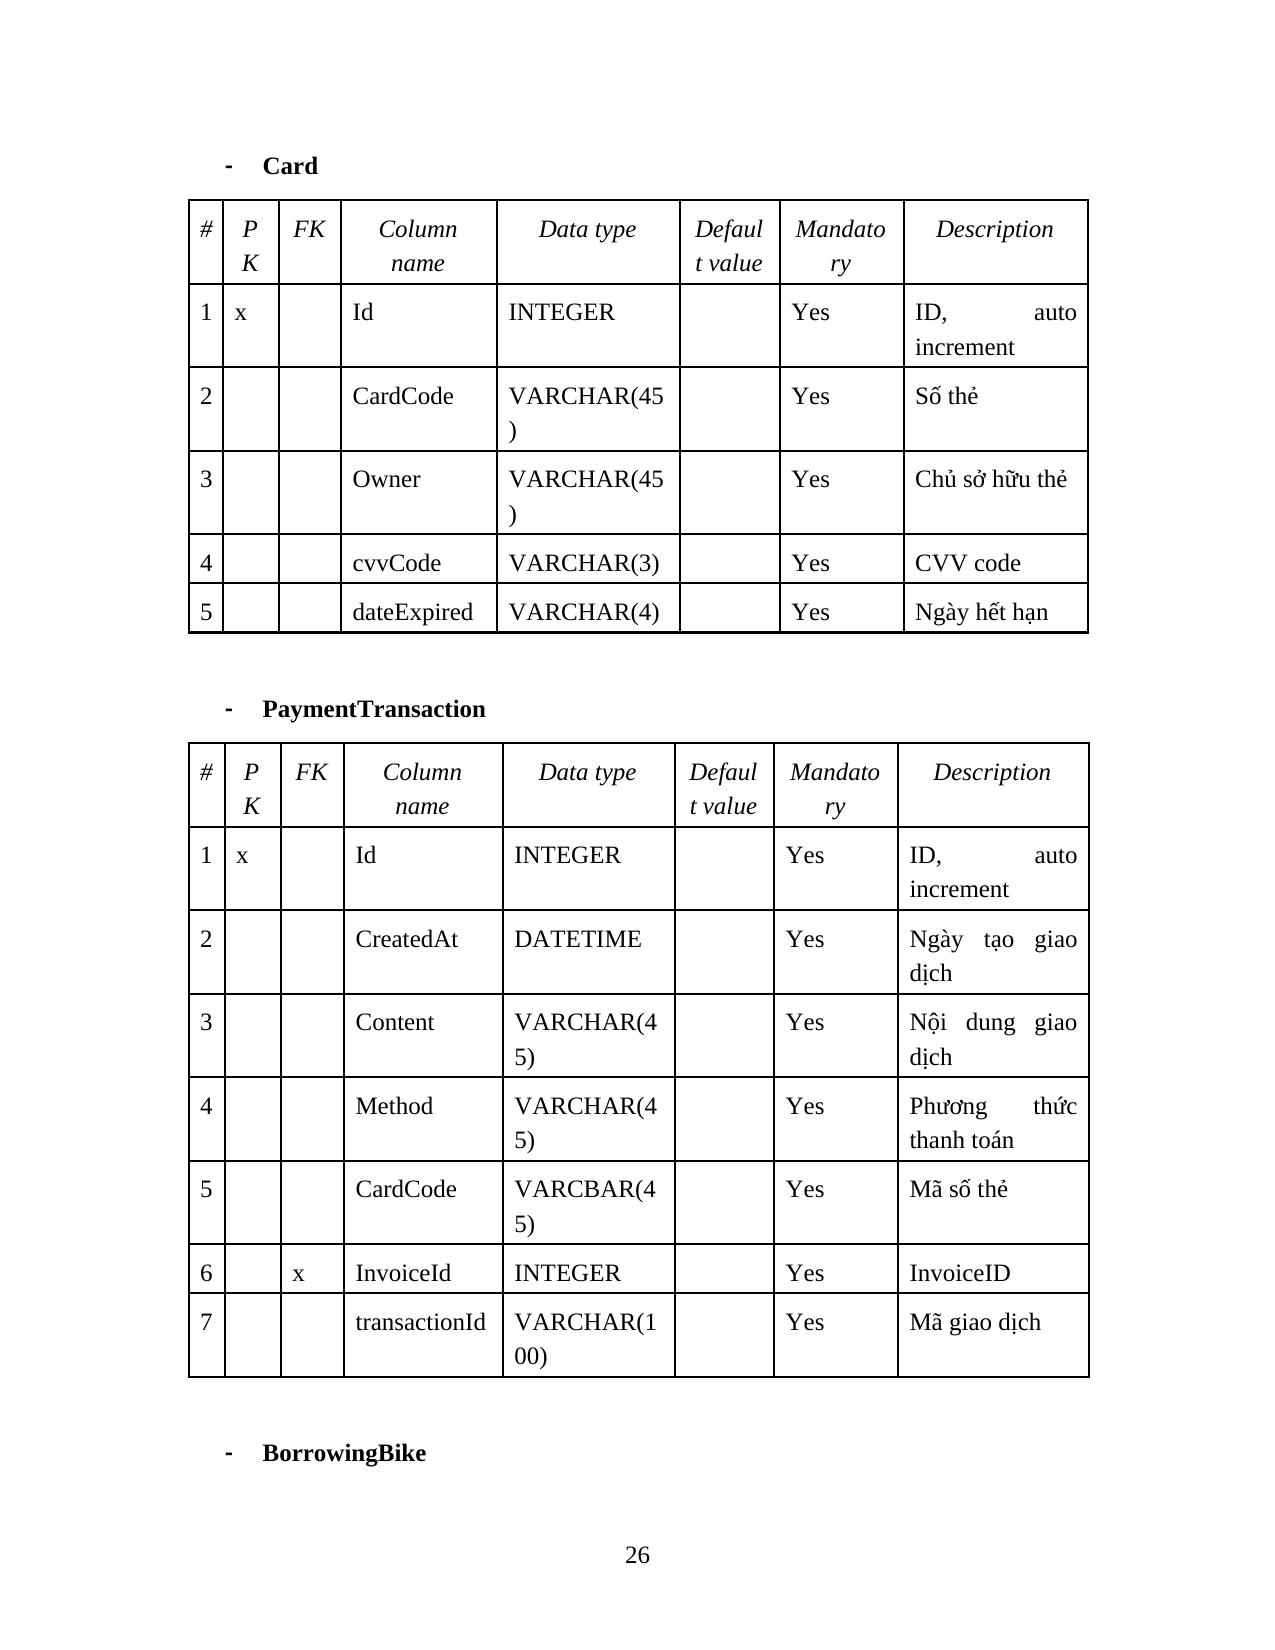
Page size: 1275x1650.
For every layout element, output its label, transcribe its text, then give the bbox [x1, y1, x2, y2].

table_header FK [282, 744, 343, 826]
table_cell Ngày tạo giao dịch [899, 911, 1088, 993]
table_cell Content [345, 995, 502, 1076]
table_cell 4 [190, 535, 222, 582]
table_cell [282, 1078, 343, 1160]
table_cell Yes [775, 828, 897, 909]
table_cell [224, 452, 278, 533]
list PaymentTransaction [225, 693, 1087, 723]
table_cell [282, 995, 343, 1076]
table_cell 7 [190, 1294, 224, 1376]
table_cell [282, 828, 343, 909]
table_header Default value [676, 744, 773, 826]
table_cell [676, 995, 773, 1076]
table_cell [280, 368, 340, 450]
table_cell Phương thức thanh toán [899, 1078, 1088, 1160]
table_header Description [905, 201, 1087, 283]
table_cell VARCBAR(45) [504, 1162, 674, 1243]
table_header Default value [681, 201, 779, 283]
table_cell CVV code [905, 535, 1087, 582]
table_cell [676, 828, 773, 909]
table_cell Yes [781, 285, 903, 366]
table_cell 6 [190, 1245, 224, 1292]
table_header Column name [345, 744, 502, 826]
table_cell Id [342, 285, 496, 366]
table_cell 4 [190, 1078, 224, 1160]
table_cell [681, 368, 779, 450]
list Card [225, 150, 1087, 181]
table_cell ID, auto increment [899, 828, 1088, 909]
table_cell Chủ sở hữu thẻ [905, 452, 1087, 533]
table_header Data type [504, 744, 674, 826]
table_cell 5 [190, 1162, 224, 1243]
table_header Data type [498, 201, 679, 283]
table_cell [676, 1162, 773, 1243]
table_cell [676, 1245, 773, 1292]
table_cell Yes [775, 1245, 897, 1292]
table_cell VARCHAR(45) [504, 1078, 674, 1160]
table_cell Yes [775, 1294, 897, 1376]
table_cell [676, 1294, 773, 1376]
table_cell INTEGER [504, 828, 674, 909]
table_header Mandatory [781, 201, 903, 283]
table_cell VARCHAR(45) [504, 995, 674, 1076]
table_cell [280, 535, 340, 582]
table_cell [226, 1245, 280, 1292]
table_cell cvvCode [342, 535, 496, 582]
table_cell DATETIME [504, 911, 674, 993]
table_cell 1 [190, 828, 224, 909]
table_cell x [226, 828, 280, 909]
table_cell Yes [775, 1162, 897, 1243]
table_cell [280, 584, 340, 631]
table_cell InvoiceID [899, 1245, 1088, 1292]
table_cell VARCHAR(45) [498, 452, 679, 533]
table_header PK [224, 201, 278, 283]
table_cell [280, 452, 340, 533]
table_header PK [226, 744, 280, 826]
table_cell [676, 911, 773, 993]
table_cell [681, 535, 779, 582]
table_cell Nội dung giao dịch [899, 995, 1088, 1076]
table_cell INTEGER [498, 285, 679, 366]
table_cell [681, 285, 779, 366]
table_cell [282, 1294, 343, 1376]
table_cell [224, 535, 278, 582]
table_cell [226, 911, 280, 993]
table_cell transactionId [345, 1294, 502, 1376]
table_cell [224, 584, 278, 631]
table_cell [226, 1294, 280, 1376]
table_cell dateExpired [342, 584, 496, 631]
table_cell Yes [781, 368, 903, 450]
table_cell Yes [781, 452, 903, 533]
table_cell Owner [342, 452, 496, 533]
table_cell 5 [190, 584, 222, 631]
table_cell [681, 452, 779, 533]
table_cell Id [345, 828, 502, 909]
table_cell Method [345, 1078, 502, 1160]
table_cell [280, 285, 340, 366]
table_cell VARCHAR(45) [498, 368, 679, 450]
table_cell InvoiceId [345, 1245, 502, 1292]
table_cell CardCode [345, 1162, 502, 1243]
table_header # [190, 201, 222, 283]
table_cell INTEGER [504, 1245, 674, 1292]
table_cell 1 [190, 285, 222, 366]
table_cell CreatedAt [345, 911, 502, 993]
table_cell Số thẻ [905, 368, 1087, 450]
table_cell Ngày hết hạn [905, 584, 1087, 631]
table_header Mandatory [775, 744, 897, 826]
table_cell Mã số thẻ [899, 1162, 1088, 1243]
table_cell [224, 368, 278, 450]
table_cell x [224, 285, 278, 366]
table_cell Yes [775, 995, 897, 1076]
list BorrowingBike [225, 1437, 1087, 1468]
table_cell Yes [775, 911, 897, 993]
table_cell [282, 1162, 343, 1243]
table_cell [676, 1078, 773, 1160]
table_cell Yes [781, 584, 903, 631]
table_header Description [899, 744, 1088, 826]
table_cell Yes [775, 1078, 897, 1160]
table_cell VARCHAR(100) [504, 1294, 674, 1376]
table_header FK [280, 201, 340, 283]
table_cell 3 [190, 995, 224, 1076]
table_cell 2 [190, 368, 222, 450]
table_cell 3 [190, 452, 222, 533]
table_cell [226, 1078, 280, 1160]
table_cell 2 [190, 911, 224, 993]
table_cell [226, 1162, 280, 1243]
table_header Column name [342, 201, 496, 283]
table_cell [282, 911, 343, 993]
table_cell CardCode [342, 368, 496, 450]
table_header # [190, 744, 224, 826]
table_cell [681, 584, 779, 631]
table_cell ID, auto increment [905, 285, 1087, 366]
table_cell VARCHAR(3) [498, 535, 679, 582]
table_cell [226, 995, 280, 1076]
table_cell x [282, 1245, 343, 1292]
table_cell VARCHAR(4) [498, 584, 679, 631]
table_cell Yes [781, 535, 903, 582]
table_cell Mã giao dịch [899, 1294, 1088, 1376]
